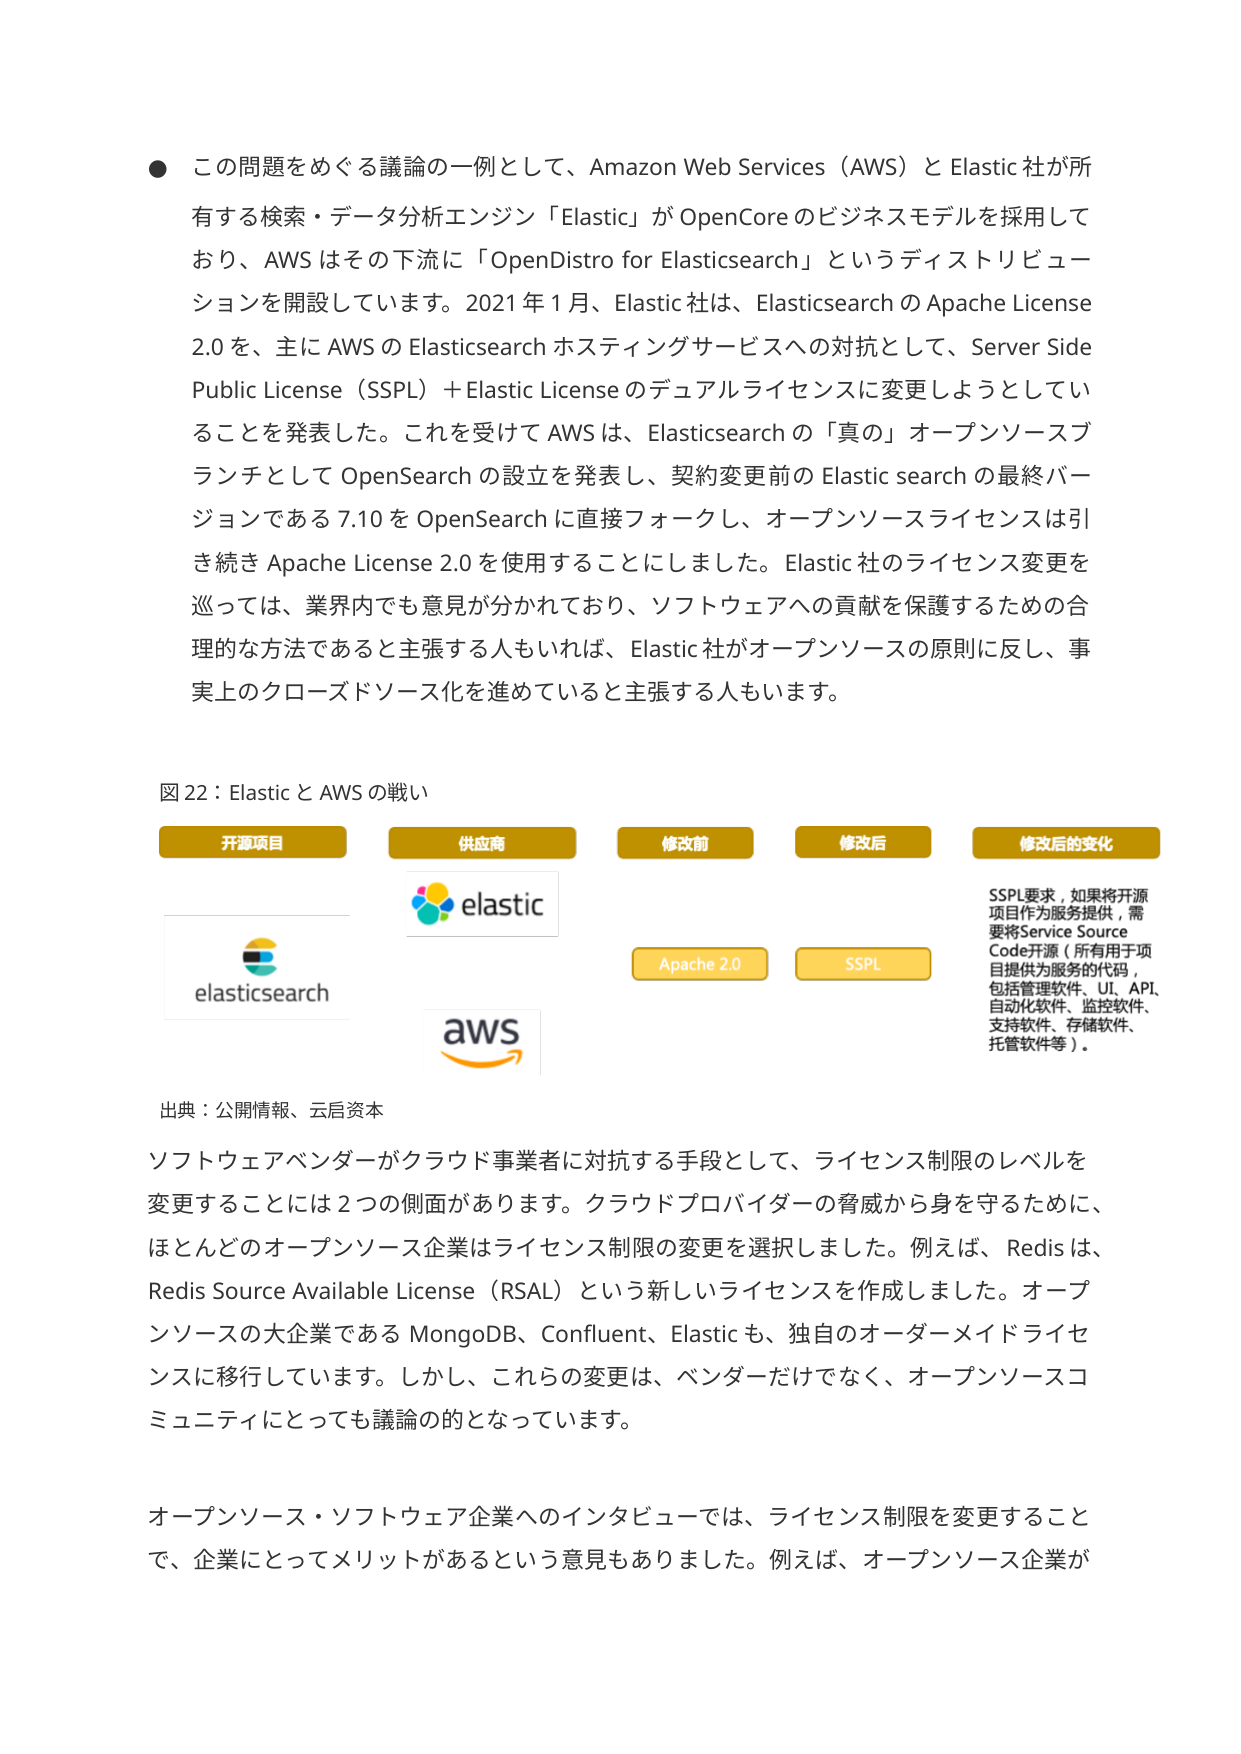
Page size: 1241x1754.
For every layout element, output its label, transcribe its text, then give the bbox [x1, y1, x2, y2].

text ソフトウェアベンダーがクラウド事業者に対抗する手段として、ライセンス制限のレベルを変更することには2つの側面があります。クラウドプロバイダーの脅威から身を守るために、ほとんどのオープンソース企業はライセンス制限の変更を選択しました。例えば、Redisは、Redis Source Available License（RSAL）という新しいライセンスを作成しました。オープンソースの大企業であるMongoDB、Confluent、Elasticも、独自のオーダーメイドライセンスに移行しています。しかし、これらの変更は、ベンダーだけでなく、オープンソースコミュニティにとっても議論の的となっています。 [148, 1143, 1093, 1436]
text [148, 1498, 1093, 1575]
list この問題をめぐる議論の一例として、Amazon Web Services（AWS）とElastic社が所有する検索・データ分析エンジン「Elastic」がOpenCoreのビジネスモデルを採用しており、AWSはその下流に「OpenDistro for Elasticsearch」というディストリビューションを開設しています。2021年1月、Elastic社は、ElasticsearchのApache License 2.0を、主にAWSのElasticsearchホスティングサービスへの対抗として、Server Side Public License（SSPL）＋Elastic Licenseのデュアルライセンスに変更しようとしていることを発表した。これを受けてAWSは、Elasticsearchの「真の」オープンソースブランチとしてOpenSearchの設立を発表し、契約変更前のElastic searchの最終バージョンである7.10をOpenSearchに直接フォークし、オープンソースライセンスは引き続きApache License 2.0を使用することにしました。Elastic社のライセンス変更を巡っては、業界内でも意見が分かれており、ソフトウェアへの貢献を保護するための合理的な方法であると主張する人もいれば、Elastic社がオープンソースの原則に反し、事実上のクローズドソース化を進めていると主張する人もいます。 [148, 142, 1093, 707]
picture [158, 826, 1168, 1076]
table_cell 出典：公開情報、云启资本 [148, 1090, 1168, 1137]
table_cell [148, 821, 1168, 1090]
table_header 図22：ElasticとAWSの戦い [148, 770, 1168, 821]
